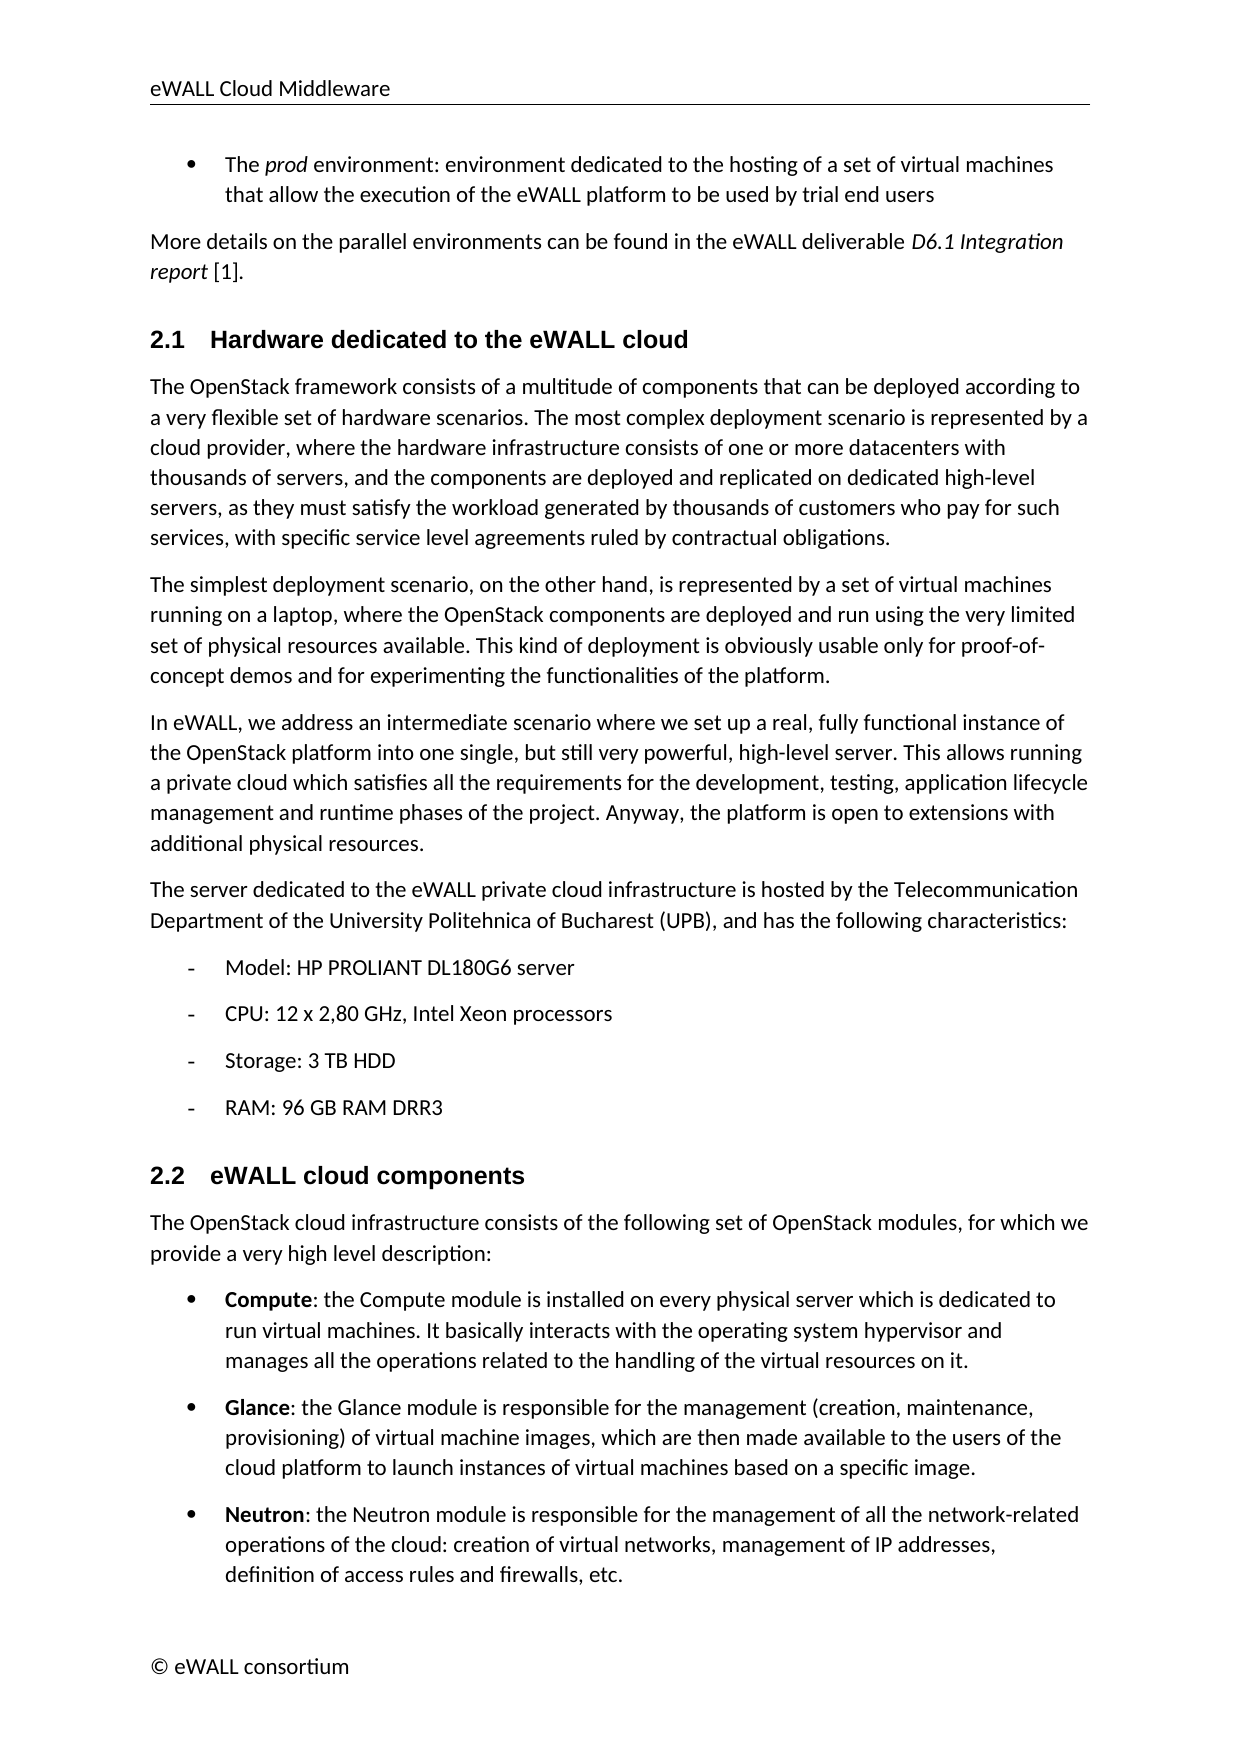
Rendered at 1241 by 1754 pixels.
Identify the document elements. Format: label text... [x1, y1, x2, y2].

list Storage: 3 TB HDD [187, 1046, 1090, 1074]
text More details on the parallel environments can be found in the eWALL deliverable D6.1 Integration report . [150, 227, 1090, 285]
text The server dedicated to the eWALL private cloud infrastructure is hosted by the Telecommunication Department of the University Politehnica of Bucharest (UPB), and has the following characteristics: [150, 876, 1090, 934]
list Neutron: the Neutron module is responsible for the management of all the network-related operations of the cloud: creation of virtual networks, management of IP addresses, definition of access rules and firewalls, etc. [187, 1500, 1090, 1589]
text The simplest deployment scenario, on the other hand, is represented by a set of virtual machines running on a laptop, where the OpenStack components are deployed and run using the very limited set of physical resources available. This kind of deployment is obviously usable only for proof-of-concept demos and for experimenting the functionalities of the platform. [150, 570, 1090, 689]
text The OpenStack framework consists of a multitude of components that can be deployed according to a very flexible set of hardware scenarios. The most complex deployment scenario is represented by a cloud provider, where the hardware infrastructure consists of one or more datacenters with thousands of servers, and the components are deployed and replicated on dedicated high-level servers, as they must satisfy the workload generated by thousands of customers who pay for such services, with specific service level agreements ruled by contractual obligations. [150, 372, 1090, 552]
list Model: HP PROLIANT DL180G6 server [187, 953, 1090, 981]
list Compute: the Compute module is installed on every physical server which is dedicated to run virtual machines. It basically interacts with the operating system hypervisor and manages all the operations related to the handling of the virtual resources on it. [187, 1286, 1090, 1374]
list CPU: 12 x 2,80 GHz, Intel Xeon processors [187, 999, 1090, 1028]
subtitle eWALL cloud components [150, 1161, 1090, 1190]
subtitle Hardware dedicated to the eWALL cloud [150, 325, 1090, 354]
text The OpenStack cloud infrastructure consists of the following set of OpenStack modules, for which we provide a very high level description: [150, 1208, 1090, 1267]
list The prod environment: environment dedicated to the hosting of a set of virtual machines that allow the execution of the eWALL platform to be used by trial end users [187, 150, 1090, 208]
list Glance: the Glance module is responsible for the management (creation, maintenance, provisioning) of virtual machine images, which are then made available to the users of the cloud platform to launch instances of virtual machines based on a specific image. [187, 1393, 1090, 1481]
list RAM: 96 GB RAM DRR3 [187, 1093, 1090, 1121]
text In eWALL, we address an intermediate scenario where we set up a real, fully functional instance of the OpenStack platform into one single, but still very powerful, high-level server. This allows running a private cloud which satisfies all the requirements for the development, testing, application lifecycle management and runtime phases of the project. Anyway, the platform is open to extensions with additional physical resources. [150, 708, 1090, 857]
